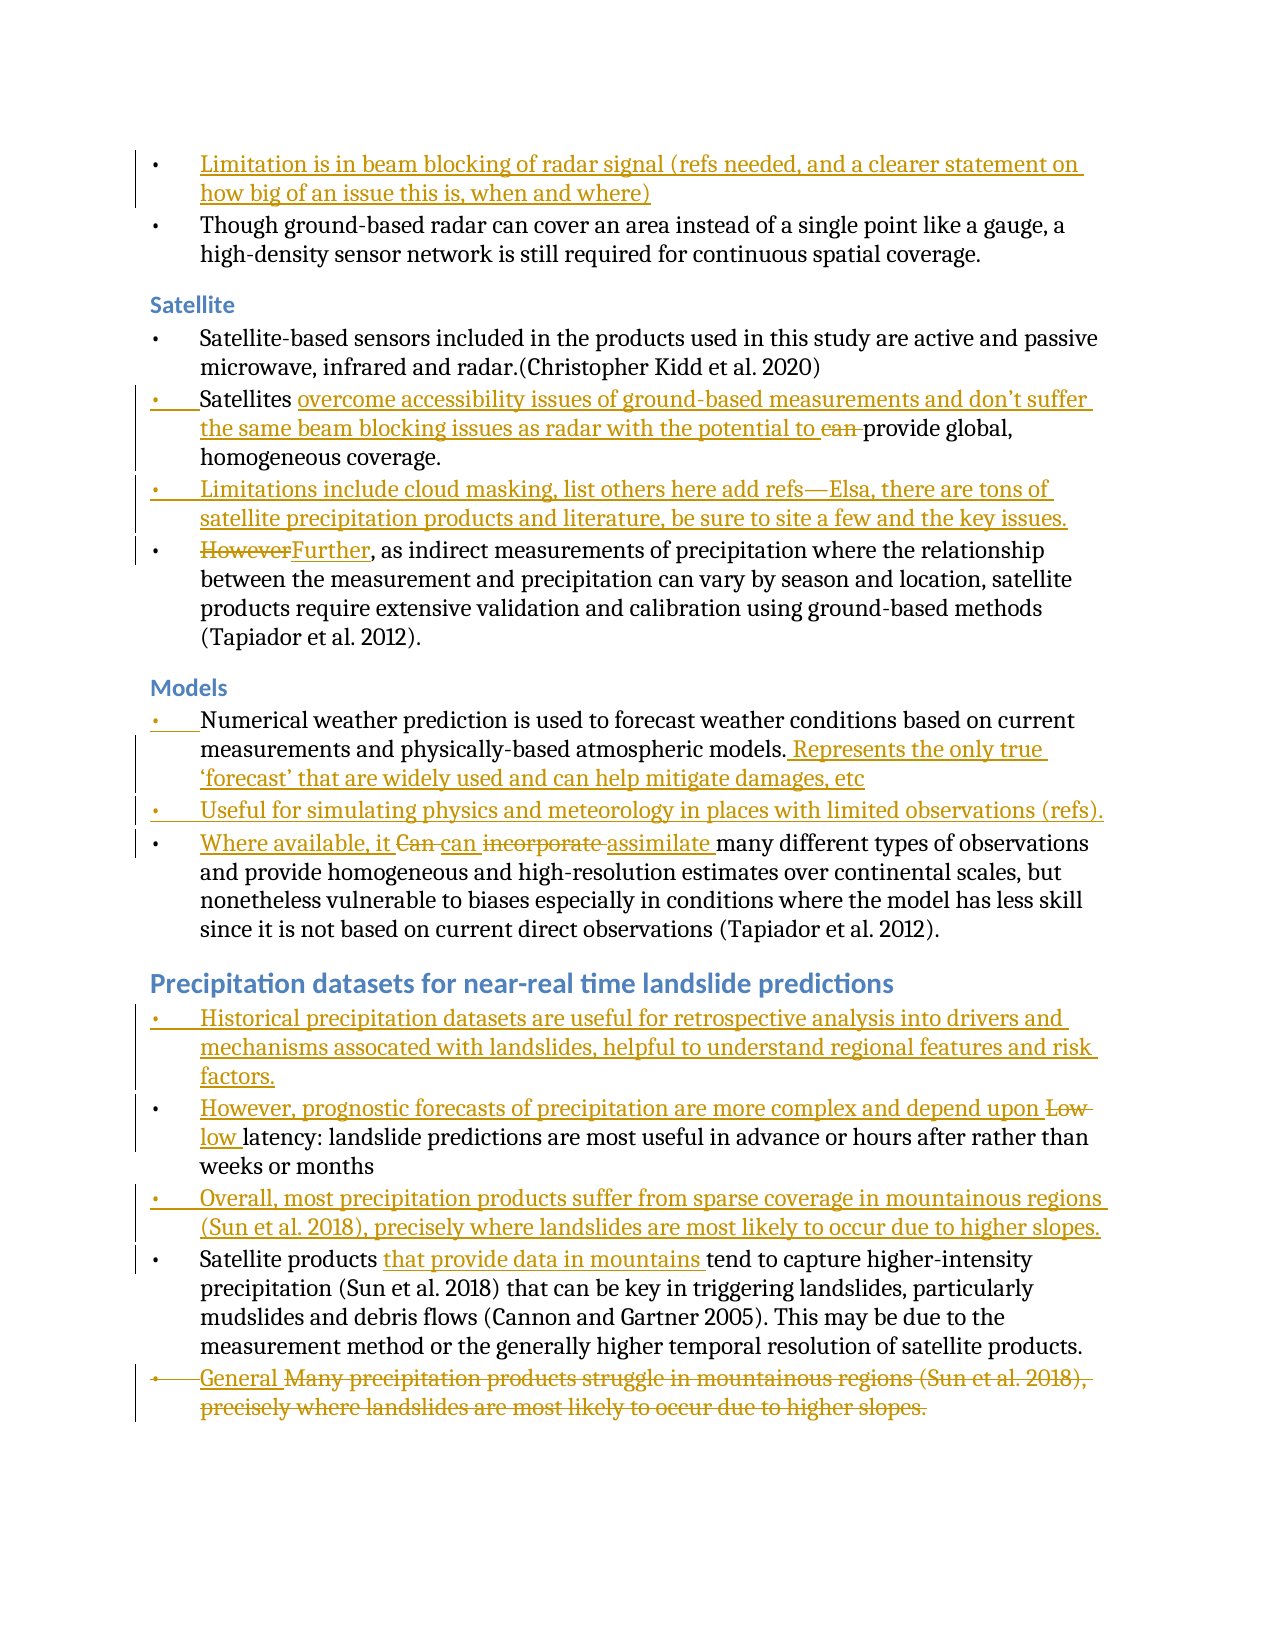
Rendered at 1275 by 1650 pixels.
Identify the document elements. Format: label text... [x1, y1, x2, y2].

list many different types of observations and provide homogeneous and high-resolution estimates over continental scales, but nonetheless vulnerable to biases especially in conditions where the model has less skill since it is not based on current direct observations (Tapiador et al. 2012). [150, 829, 1125, 944]
list Satellite products tend to capture higher-intensity precipitation (Sun et al. 2018) that can be key in triggering landslides, particularly mudslides and debris flows (Cannon and Gartner 2005). This may be due to the measurement method or the generally higher temporal resolution of satellite products. [150, 1245, 1125, 1360]
list Though ground-based radar can cover an area instead of a single point like a gauge, a high-density sensor network is still required for continuous spatial coverage. [150, 211, 1125, 269]
subtitle Satellite [150, 289, 1125, 320]
subtitle Precipitation datasets for near-real time landslide predictions [150, 965, 1125, 1000]
list latency: landslide predictions are most useful in advance or hours after rather than weeks or months [150, 1094, 1125, 1180]
list Satellite-based sensors included in the products used in this study are active and passive microwave, infrared and radar.(Christopher Kidd et al. 2020) [150, 324, 1125, 381]
list Satellites provide global, homogeneous coverage. [150, 385, 1125, 471]
list , as indirect measurements of precipitation where the relationship between the measurement and precipitation can vary by season and location, satellite products require extensive validation and calibration using ground-based methods (Tapiador et al. 2012). [150, 536, 1125, 651]
list Numerical weather prediction is used to forecast weather conditions based on current measurements and physically-based atmospheric models. [150, 706, 1125, 793]
subtitle Models [150, 672, 1125, 703]
